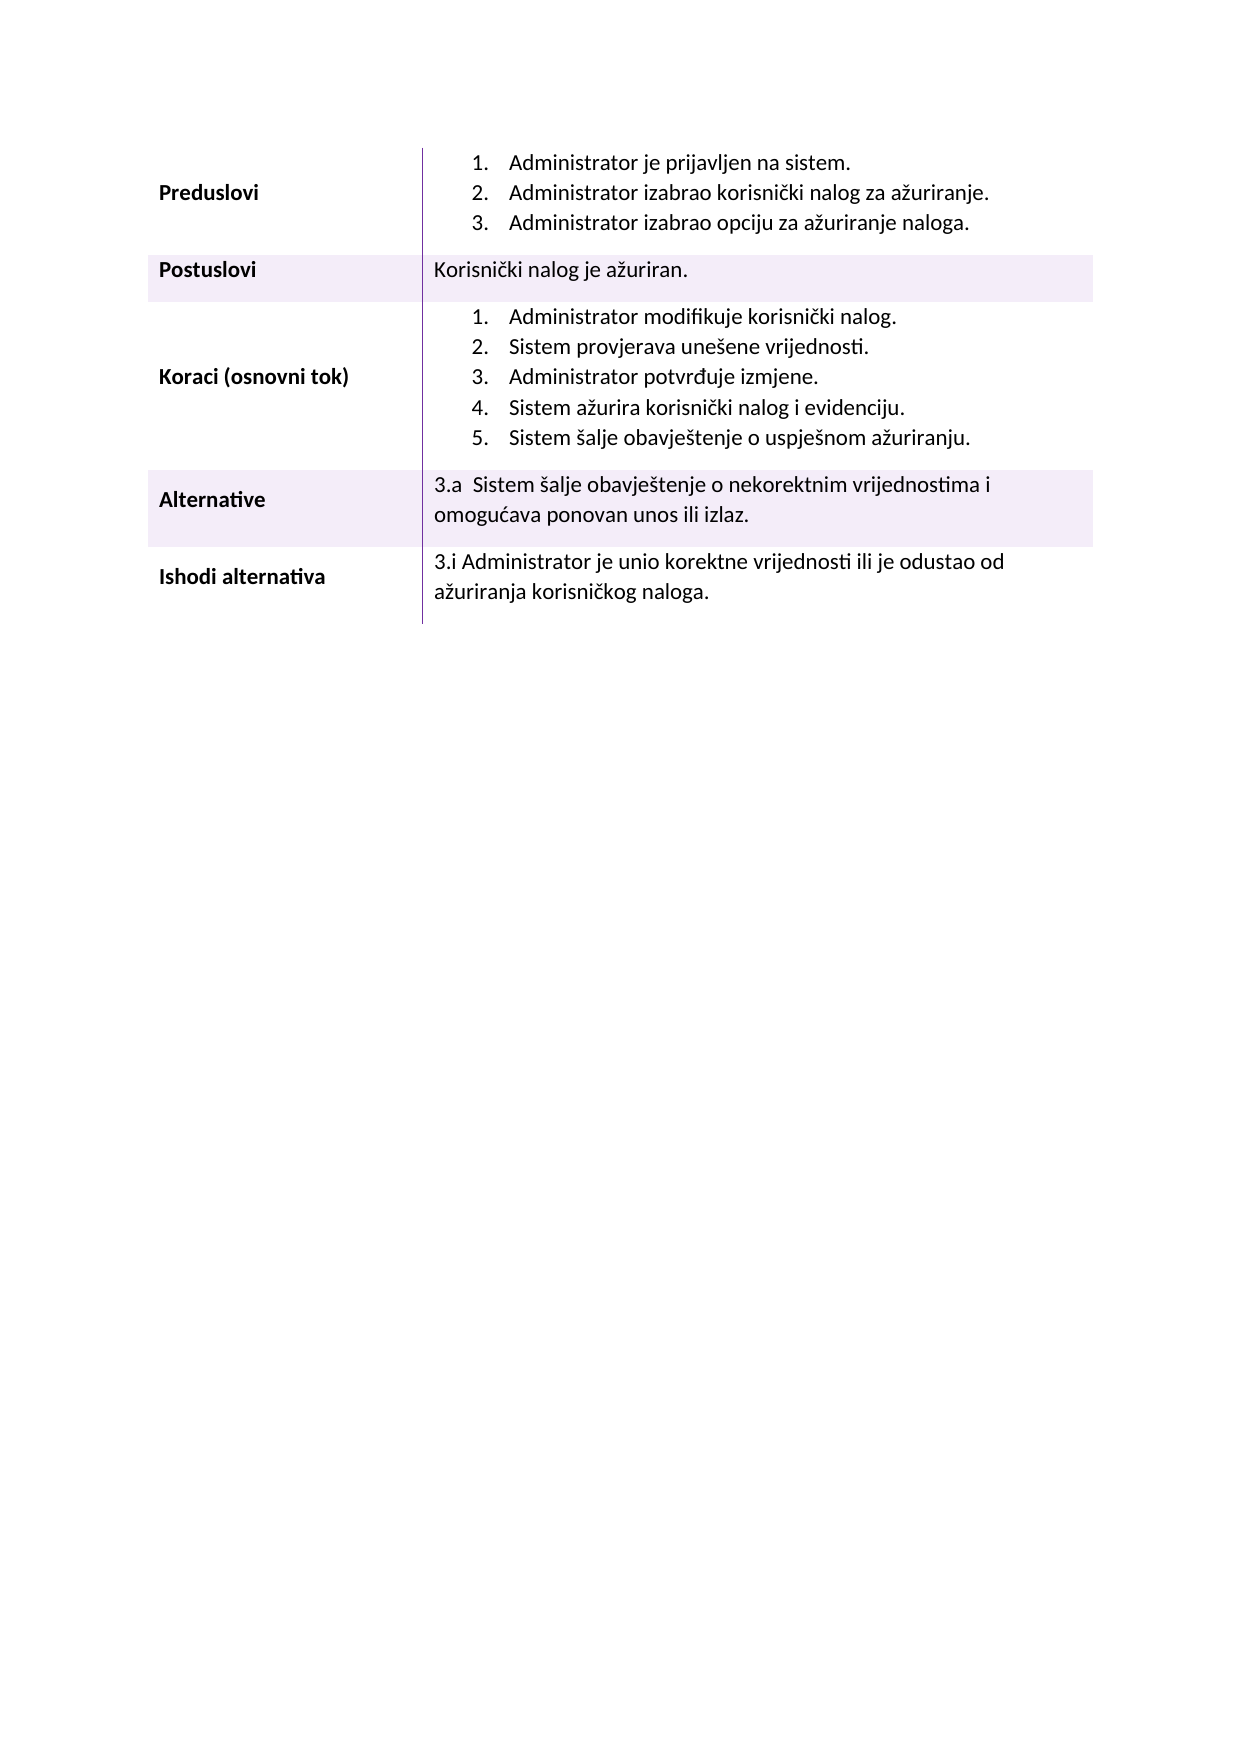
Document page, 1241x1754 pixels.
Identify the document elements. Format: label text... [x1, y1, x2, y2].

table_cell Administrator je prijavljen na sistem. Administrator izabrao korisnički nalog za ažuriranje. Administrator izabrao opciju za ažuriranje naloga. [423, 148, 1093, 255]
table_cell 3.i Administrator je unio korektne vrijednosti ili je odustao od ažuriranja korisničkog naloga. [423, 547, 1093, 624]
table_cell Postuslovi [148, 255, 422, 302]
table_cell Administrator modifikuje korisnički nalog. Sistem provjerava unešene vrijednosti. Administrator potvrđuje izmjene. Sistem ažurira korisnički nalog i evidenciju. Sistem šalje obavještenje o uspješnom ažuriranju. [423, 302, 1093, 470]
table_cell Preduslovi [148, 148, 422, 255]
table_cell Korisnički nalog je ažuriran. [423, 255, 1093, 302]
table_cell Koraci (osnovni tok) [148, 302, 422, 470]
table_cell Alternative [148, 470, 422, 547]
table_cell Ishodi alternativa [148, 547, 422, 624]
table_cell 3.a Sistem šalje obavještenje o nekorektnim vrijednostima i omogućava ponovan unos ili izlaz. [423, 470, 1093, 547]
